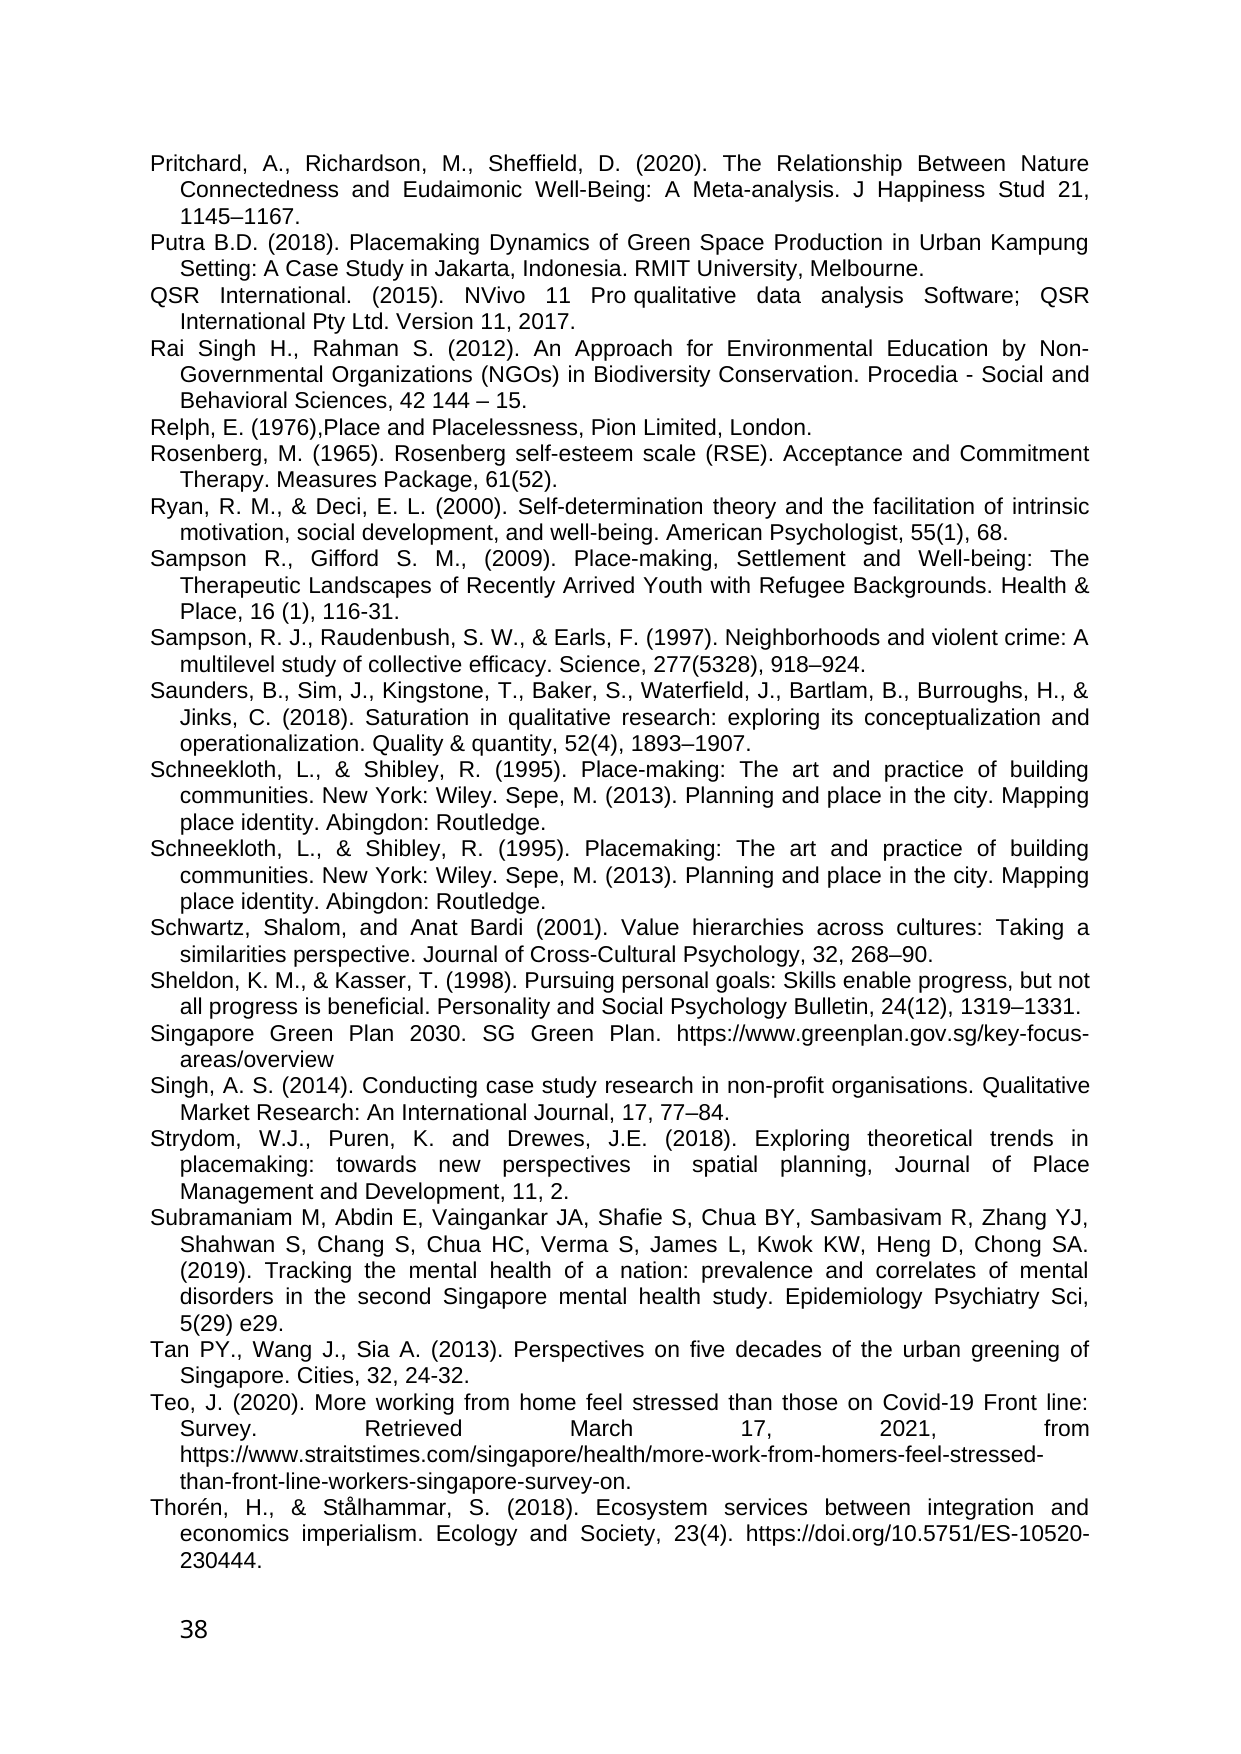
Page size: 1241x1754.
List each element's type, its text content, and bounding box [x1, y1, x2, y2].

text Singapore Green Plan 2030. SG Green Plan. https://www.greenplan.gov.sg/key-focus-areas/overview [150, 1020, 1090, 1072]
text Schneekloth, L., & Shibley, R. (1995). Placemaking: The art and practice of building communities. New York: Wiley. Sepe, M. (2013). Planning and place in the city. Mapping place identity. Abingdon: Routledge. [150, 835, 1090, 914]
text Singh, A. S. (2014). Conducting case study research in non-profit organisations. Qualitative Market Research: An International Journal, 17, 77–84. [150, 1072, 1090, 1125]
text QSR International. (2015). NVivo 11 Pro qualitative data analysis Software; QSR International Pty Ltd. Version 11, 2017. [150, 282, 1090, 334]
text Putra B.D. (2018). Placemaking Dynamics of Green Space Production in Urban Kampung Setting: A Case Study in Jakarta, Indonesia. RMIT University, Melbourne. [150, 229, 1090, 282]
text Tan PY., Wang J., Sia A. (2013). Perspectives on five decades of the urban greening of Singapore. Cities, 32, 24-32. [150, 1336, 1090, 1389]
text Sampson R., Gifford S. M., (2009). Place-making, Settlement and Well-being: The Therapeutic Landscapes of Recently Arrived Youth with Refugee Backgrounds. Health & Place, 16 (1), 116-31. [150, 545, 1090, 624]
text Pritchard, A., Richardson, M., Sheffield, D. (2020). The Relationship Between Nature Connectedness and Eudaimonic Well-Being: A Meta-analysis. J Happiness Stud 21, 1145–1167. [150, 150, 1090, 229]
text Rai Singh H., Rahman S. (2012). An Approach for Environmental Education by Non-Governmental Organizations (NGOs) in Biodiversity Conservation. Procedia - Social and Behavioral Sciences, 42 144 – 15. [150, 334, 1090, 413]
text Schneekloth, L., & Shibley, R. (1995). Place-making: The art and practice of building communities. New York: Wiley. Sepe, M. (2013). Planning and place in the city. Mapping place identity. Abingdon: Routledge. [150, 756, 1090, 835]
text Teo, J. (2020). More working from home feel stressed than those on Covid-19 Front line: Survey. Retrieved March 17, 2021, from https://www.straitstimes.com/singapore/health/more-work-from-homers-feel-stressed-than-front-line-workers-singapore-survey-on. [150, 1389, 1090, 1494]
text Sheldon, K. M., & Kasser, T. (1998). Pursuing personal goals: Skills enable progress, but not all progress is beneficial. Personality and Social Psychology Bulletin, 24(12), 1319–1331. [150, 967, 1090, 1020]
text Subramaniam M, Abdin E, Vaingankar JA, Shafie S, Chua BY, Sambasivam R, Zhang YJ, Shahwan S, Chang S, Chua HC, Verma S, James L, Kwok KW, Heng D, Chong SA. (2019). Tracking the mental health of a nation: prevalence and correlates of mental disorders in the second Singapore mental health study. Epidemiology Psychiatry Sci, 5(29) e29. [150, 1204, 1090, 1336]
text Strydom, W.J., Puren, K. and Drewes, J.E. (2018). Exploring theoretical trends in placemaking: towards new perspectives in spatial planning, Journal of Place Management and Development, 11, 2. [150, 1125, 1090, 1204]
text Saunders, B., Sim, J., Kingstone, T., Baker, S., Waterfield, J., Bartlam, B., Burroughs, H., & Jinks, C. (2018). Saturation in qualitative research: exploring its conceptualization and operationalization. Quality & quantity, 52(4), 1893–1907. [150, 677, 1090, 756]
text Ryan, R. M., & Deci, E. L. (2000). Self-determination theory and the facilitation of intrinsic motivation, social development, and well-being. American Psychologist, 55(1), 68. [150, 493, 1090, 545]
text Relph, E. (1976),Place and Placelessness, Pion Limited, London. [150, 413, 1090, 440]
text Rosenberg, M. (1965). Rosenberg self-esteem scale (RSE). Acceptance and Commitment Therapy. Measures Package, 61(52). [150, 440, 1090, 493]
text Schwartz, Shalom, and Anat Bardi (2001). Value hierarchies across cultures: Taking a similarities perspective. Journal of Cross-Cultural Psychology, 32, 268–90. [150, 914, 1090, 967]
text Sampson, R. J., Raudenbush, S. W., & Earls, F. (1997). Neighborhoods and violent crime: A multilevel study of collective efficacy. Science, 277(5328), 918–924. [150, 624, 1090, 677]
text Thorén, H., & Stålhammar, S. (2018). Ecosystem services between integration and economics imperialism. Ecology and Society, 23(4). https://doi.org/10.5751/ES-10520-230444. [150, 1494, 1090, 1573]
